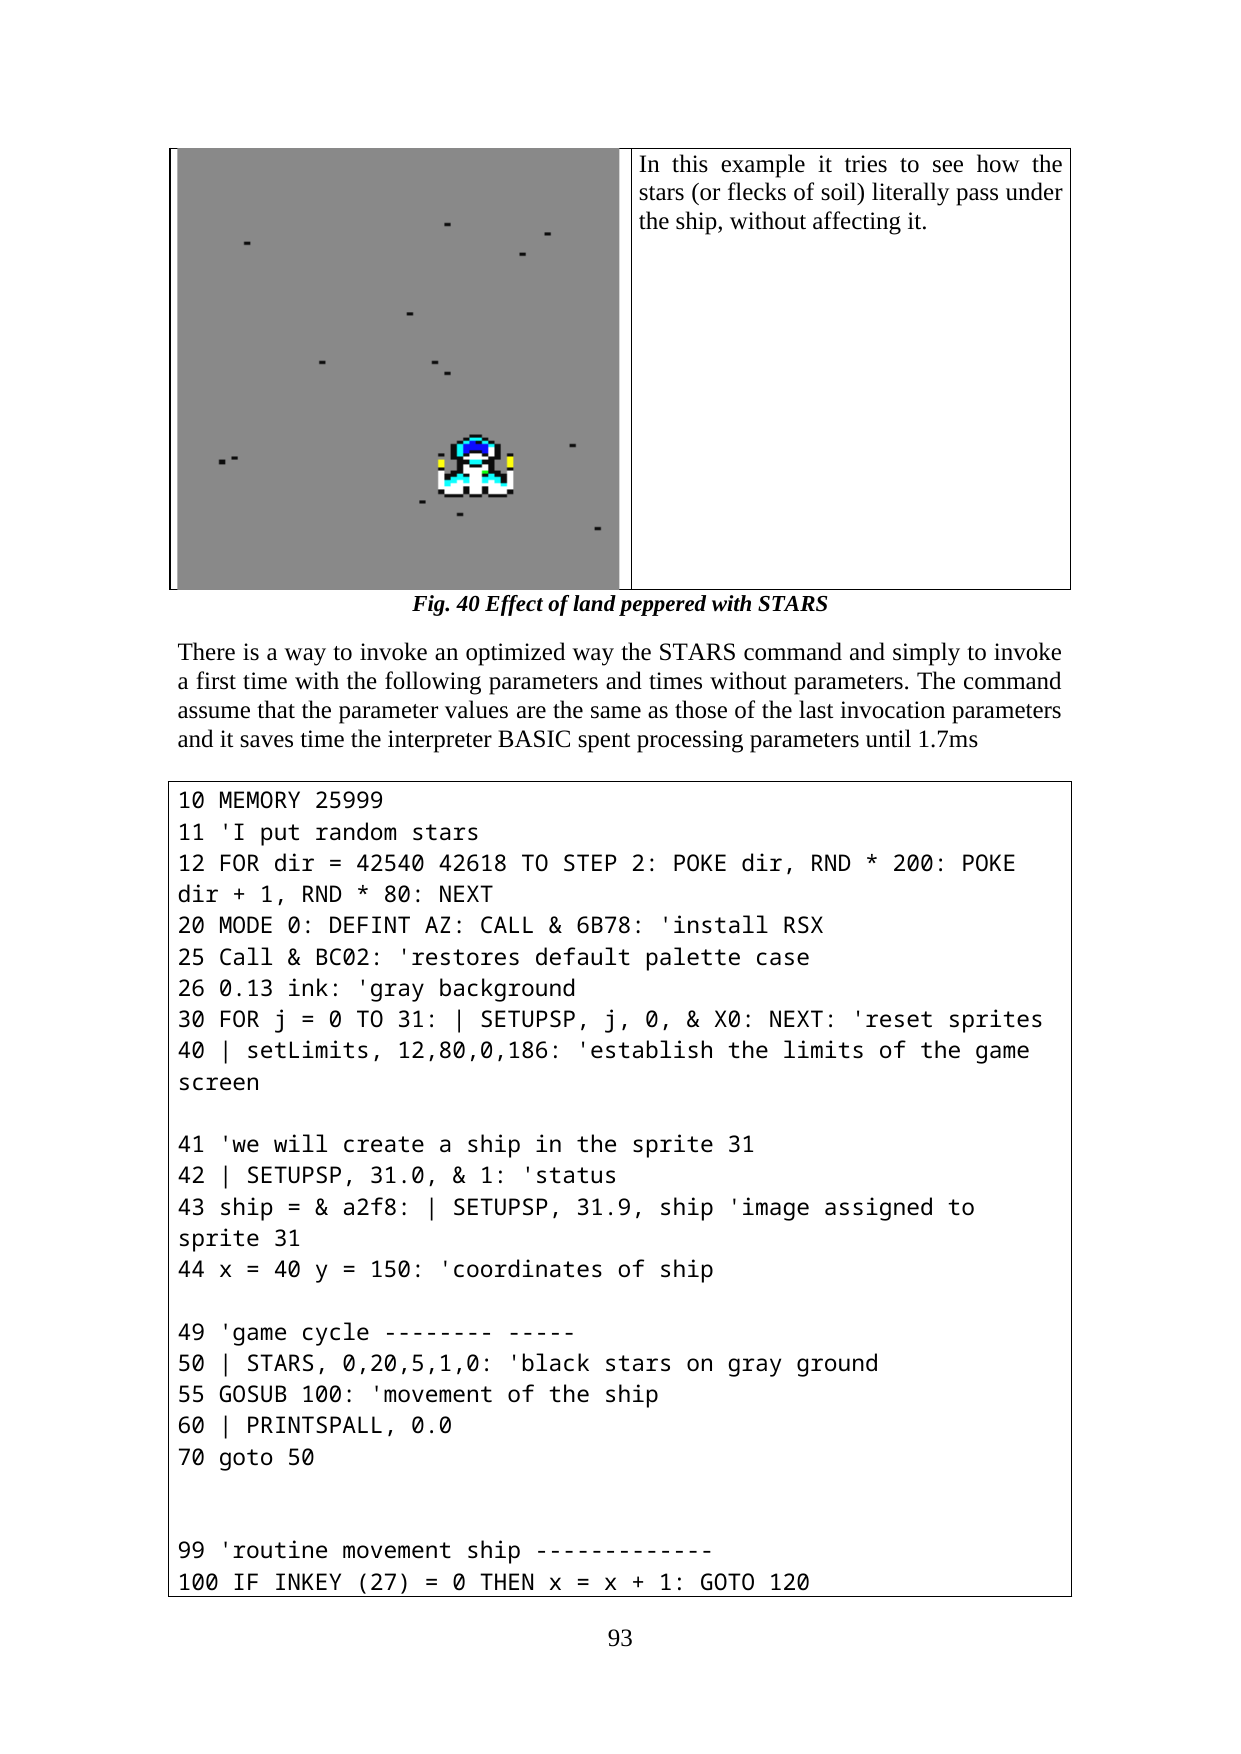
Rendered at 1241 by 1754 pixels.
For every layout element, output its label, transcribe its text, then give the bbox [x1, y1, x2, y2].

text 20 MODE 0: DEFINT AZ: CALL & 6B78: 'install RSX [177, 909, 1063, 941]
text 60 | PRINTSPALL, 0.0 [177, 1409, 1063, 1441]
text 12 FOR dir = 42540 42618 TO STEP 2: POKE dir, RND * 200: POKE dir + 1, RND * 80: NEXT [177, 847, 1063, 909]
text 40 | setLimits, 12,80,0,186: 'establish the limits of the game screen [177, 1034, 1063, 1097]
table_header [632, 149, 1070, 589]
text 26 0.13 ink: 'gray background [177, 972, 1063, 1003]
text 55 GOSUB 100: 'movement of the ship [177, 1378, 1063, 1409]
text 42 | SETUPSP, 31.0, & 1: 'status [177, 1159, 1063, 1191]
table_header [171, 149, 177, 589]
text 70 goto 50 [177, 1441, 1063, 1472]
text There is a way to invoke an optimized way the STARS command and simply to invoke a first time with the following parameters and times without parameters. The command assume that the parameter values ​​are the same as those of the last invocation parameters and it saves time the interpreter BASIC spent processing parameters until 1.7ms [177, 637, 1063, 752]
text 43 ship = & a2f8: | SETUPSP, 31.9, ship 'image assigned to sprite 31 [177, 1191, 1063, 1253]
text 30 FOR j = 0 TO 31: | SETUPSP, j, 0, & X0: NEXT: 'reset sprites [177, 1003, 1063, 1034]
text 49 'game cycle -------- ----- [177, 1316, 1063, 1347]
text 100 IF INKEY (27) = 0 THEN x = x + 1: GOTO 120 [177, 1566, 1063, 1596]
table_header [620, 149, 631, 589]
text 44 x = 40 y = 150: 'coordinates of ship [177, 1253, 1063, 1284]
text 99 'routine movement ship ------------- [177, 1534, 1063, 1566]
text 41 'we will create a ship in the sprite 31 [177, 1128, 1063, 1159]
picture [177, 148, 620, 590]
text 10 MEMORY 25999 [169, 782, 1071, 816]
text 50 | STARS, 0,20,5,1,0: 'black stars on gray ground [177, 1347, 1063, 1378]
text 11 'I put random stars [177, 816, 1063, 847]
text 25 Call & BC02: 'restores default palette case [177, 941, 1063, 972]
text Fig. 40 Effect of land peppered with STARS [177, 590, 1063, 617]
